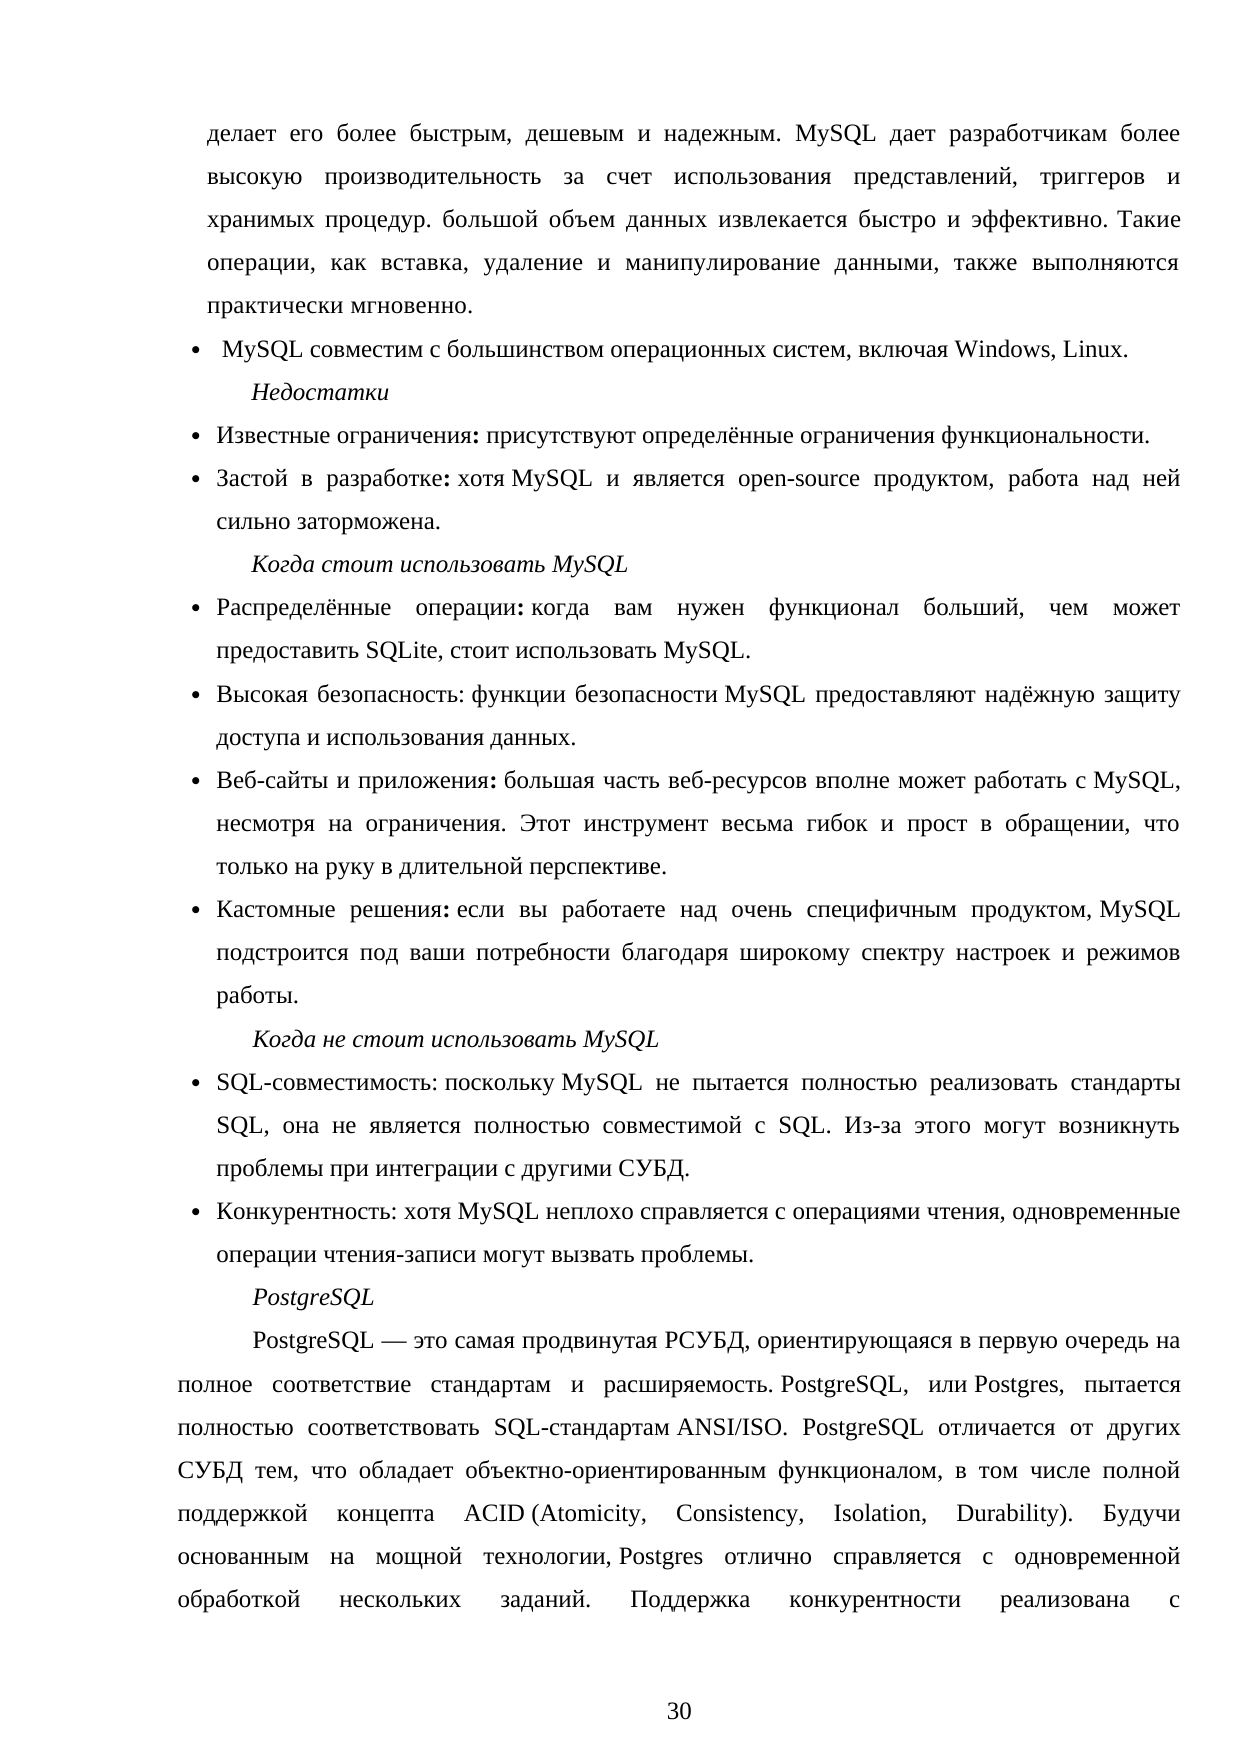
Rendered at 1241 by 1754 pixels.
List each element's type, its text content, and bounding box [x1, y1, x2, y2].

text Недостатки [177, 377, 1181, 406]
list Конкурентность: хотя MySQL неплохо справляется с операциями чтения, одновременные операции чтения-записи могут вызвать проблемы. [192, 1196, 1181, 1268]
list MySQL совместим с большинством операционных систем, включая Windows, Linux. [192, 334, 1181, 362]
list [162, 118, 1181, 319]
list Высокая безопасность: функции безопасности MySQL предоставляют надёжную защиту доступа и использования данных. [192, 679, 1181, 751]
list Кастомные решения: если вы работаете над очень специфичным продуктом, MySQL подстроится под ваши потребности благодаря широкому спектру настроек и режимов работы. [192, 894, 1181, 1009]
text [177, 1326, 1181, 1613]
list Распределённые операции: когда вам нужен функционал больший, чем может предоставить SQLite, стоит использовать MySQL. [192, 592, 1181, 664]
text Когда стоит использовать MySQL [177, 549, 1181, 578]
list Когда не стоит использовать MySQL [252, 1024, 1181, 1052]
list Известные ограничения: присутствуют определённые ограничения функциональности. [192, 420, 1181, 449]
list SQL-совместимость: поскольку MySQL не пытается полностью реализовать стандарты SQL, она не является полностью совместимой с SQL. Из-за этого могут возникнуть проблемы при интеграции с другими СУБД. [192, 1067, 1181, 1182]
list Веб-сайты и приложения: большая часть веб-ресурсов вполне может работать с MySQL, несмотря на ограничения. Этот инструмент весьма гибок и прост в обращении, что только на руку в длительной перспективе. [192, 765, 1181, 880]
list Застой в разработке: хотя MySQL и является open-source продуктом, работа над ней сильно заторможена. [192, 463, 1181, 535]
text PostgreSQL [177, 1282, 1181, 1311]
